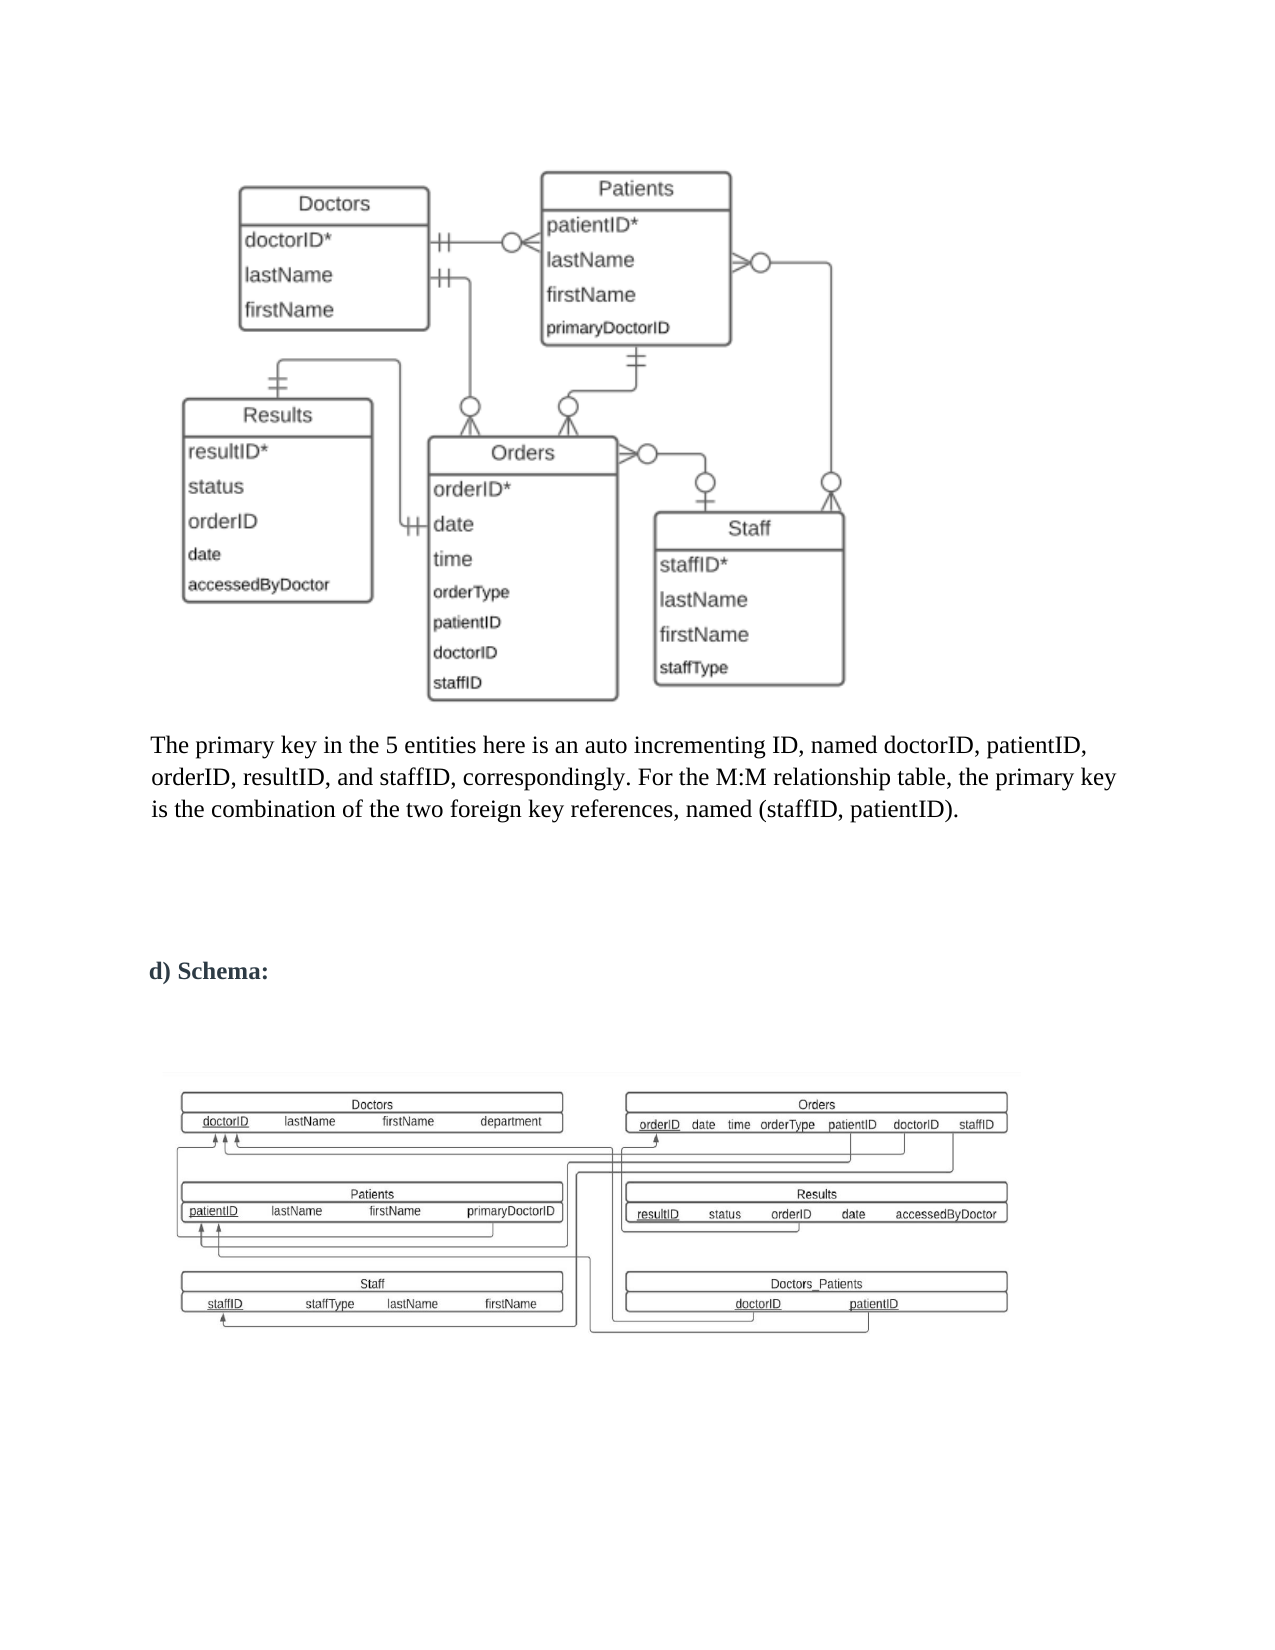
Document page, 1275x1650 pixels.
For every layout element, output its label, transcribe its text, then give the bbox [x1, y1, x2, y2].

picture [162, 1072, 1021, 1352]
text The primary key in the 5 entities here is an auto incrementing ID, named doctorID, patientID, orderID, resultID, and staffID, correspondingly. For the M:M relationship table, the primary key is the combination of the two foreign key references, named (staffID, patientID). [150, 730, 1126, 822]
list Schema: [148, 956, 1151, 985]
